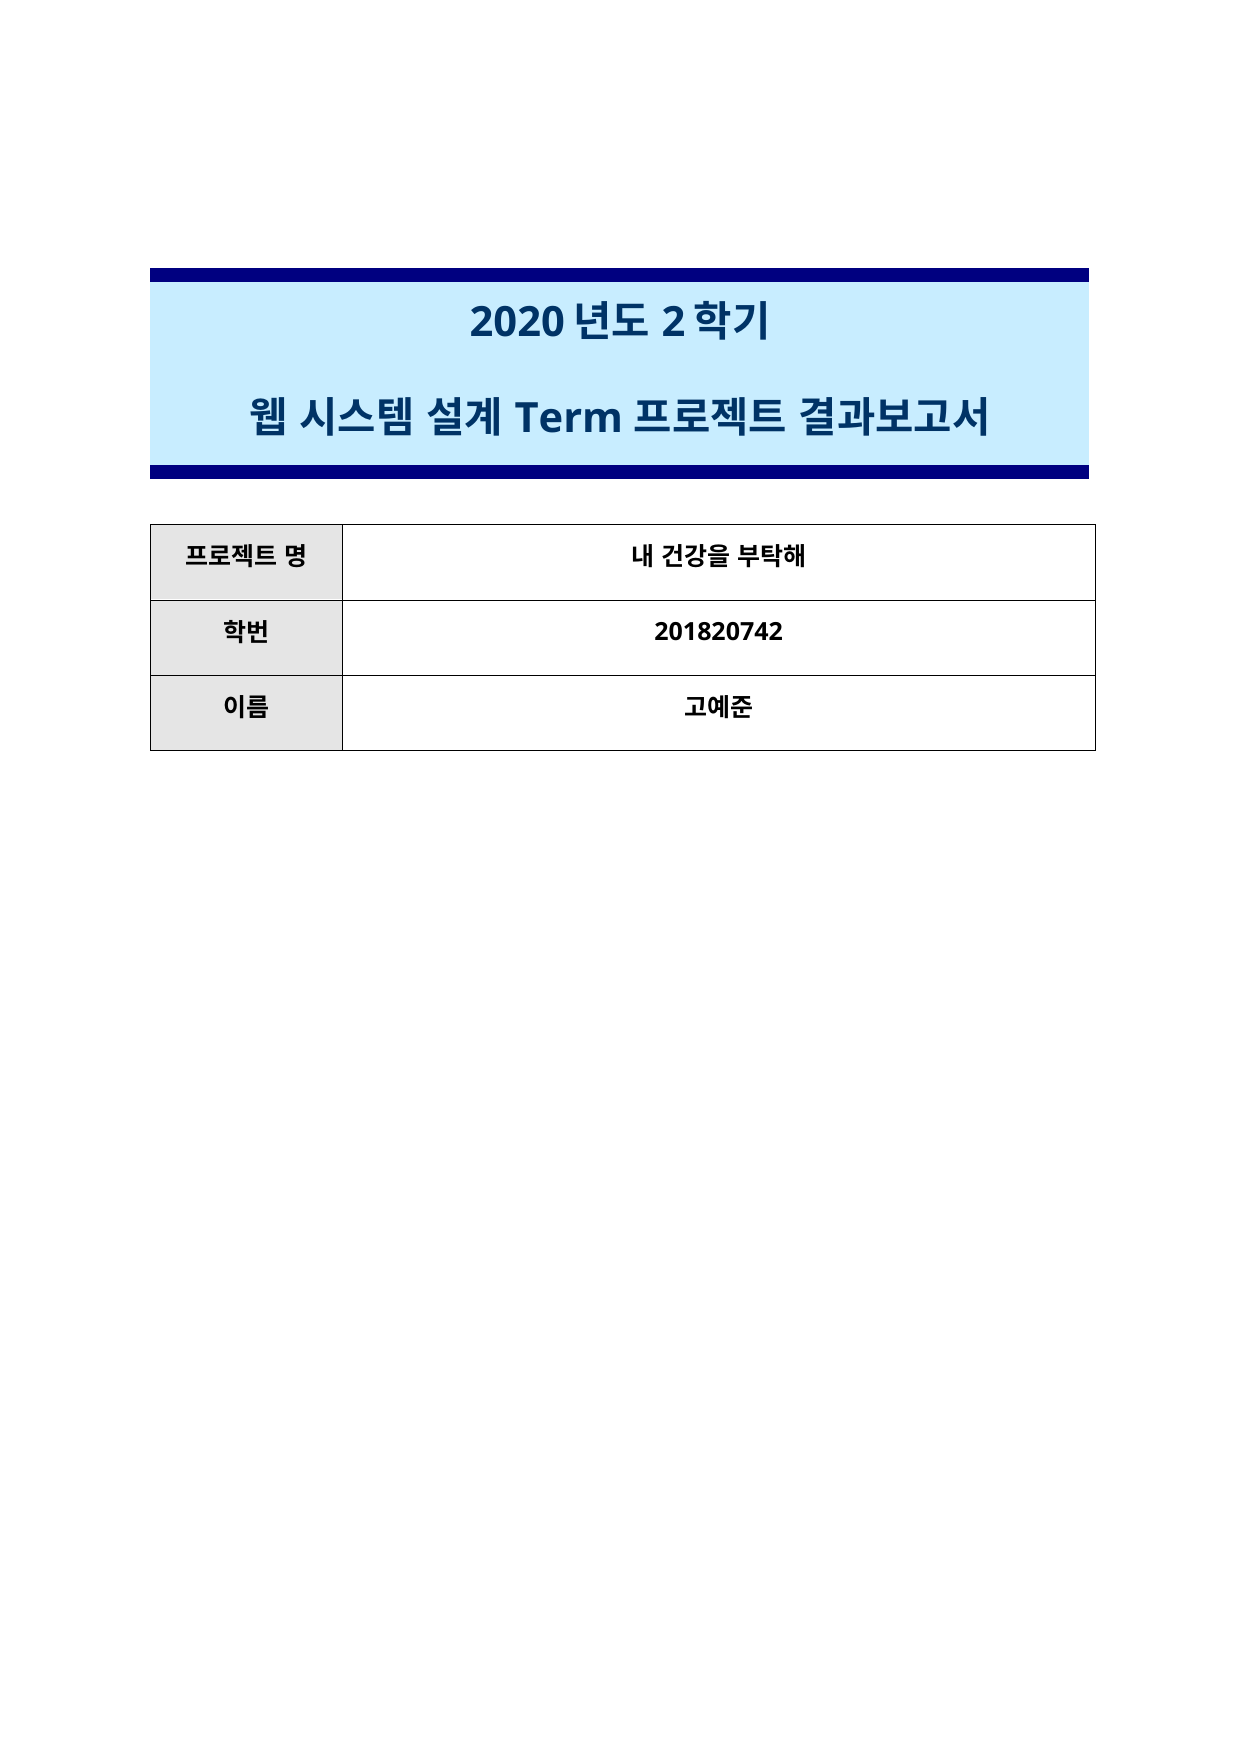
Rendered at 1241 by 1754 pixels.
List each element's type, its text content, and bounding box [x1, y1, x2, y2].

table_cell [150, 465, 1089, 479]
table_cell 고예준 [343, 676, 1095, 750]
table_cell 201820742 [343, 601, 1095, 675]
table_cell 2020년도 2학기 웹 시스템 설계 Term 프로젝트 결과보고서 [150, 282, 1089, 465]
table_header 프로젝트 명 [151, 525, 342, 599]
table_header 내 건강을 부탁해 [343, 525, 1095, 599]
table_header [150, 268, 1089, 282]
table_cell 이름 [151, 676, 342, 750]
table_cell 학번 [151, 601, 342, 675]
